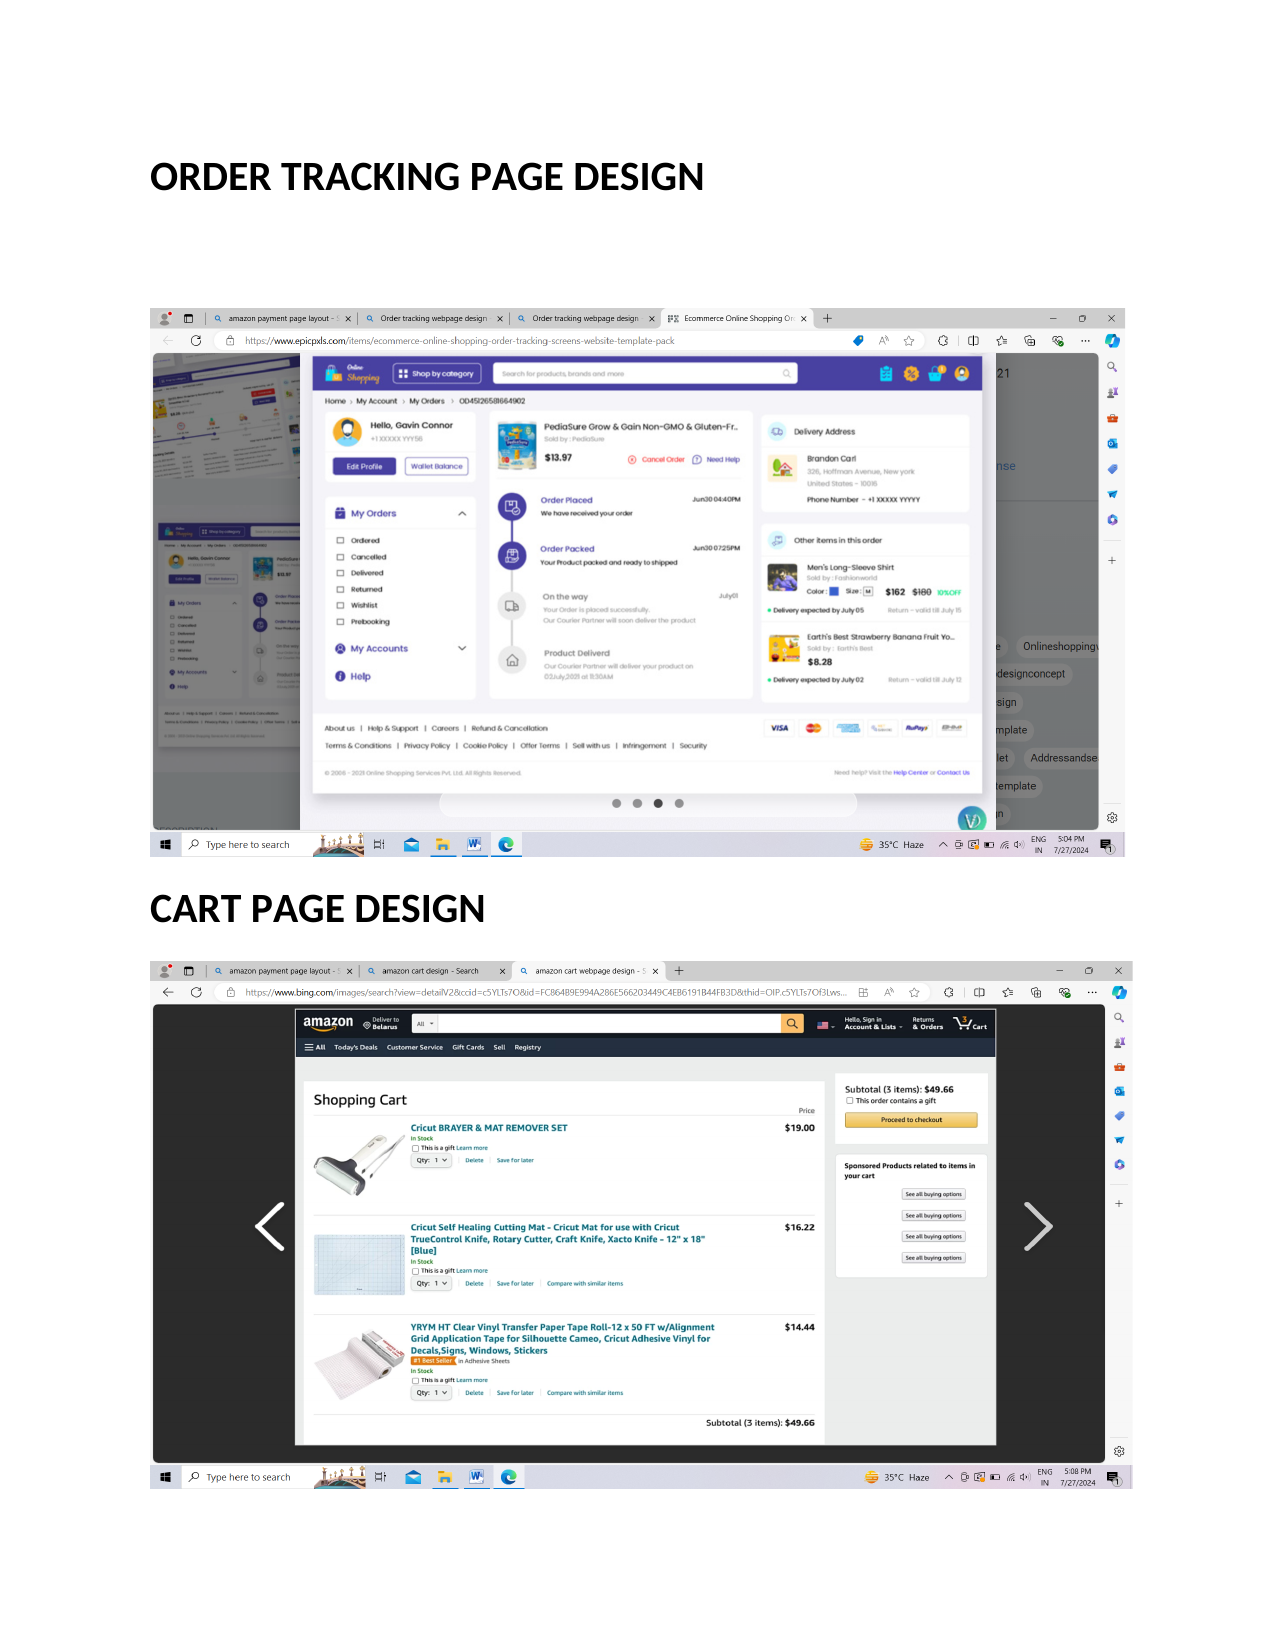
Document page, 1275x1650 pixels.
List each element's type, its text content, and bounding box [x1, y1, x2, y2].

text CART PAGE DESIGN [150, 882, 1125, 933]
picture [150, 961, 1133, 1489]
picture [150, 308, 1125, 857]
text ORDER TRACKING PAGE DESIGN [150, 150, 1125, 201]
